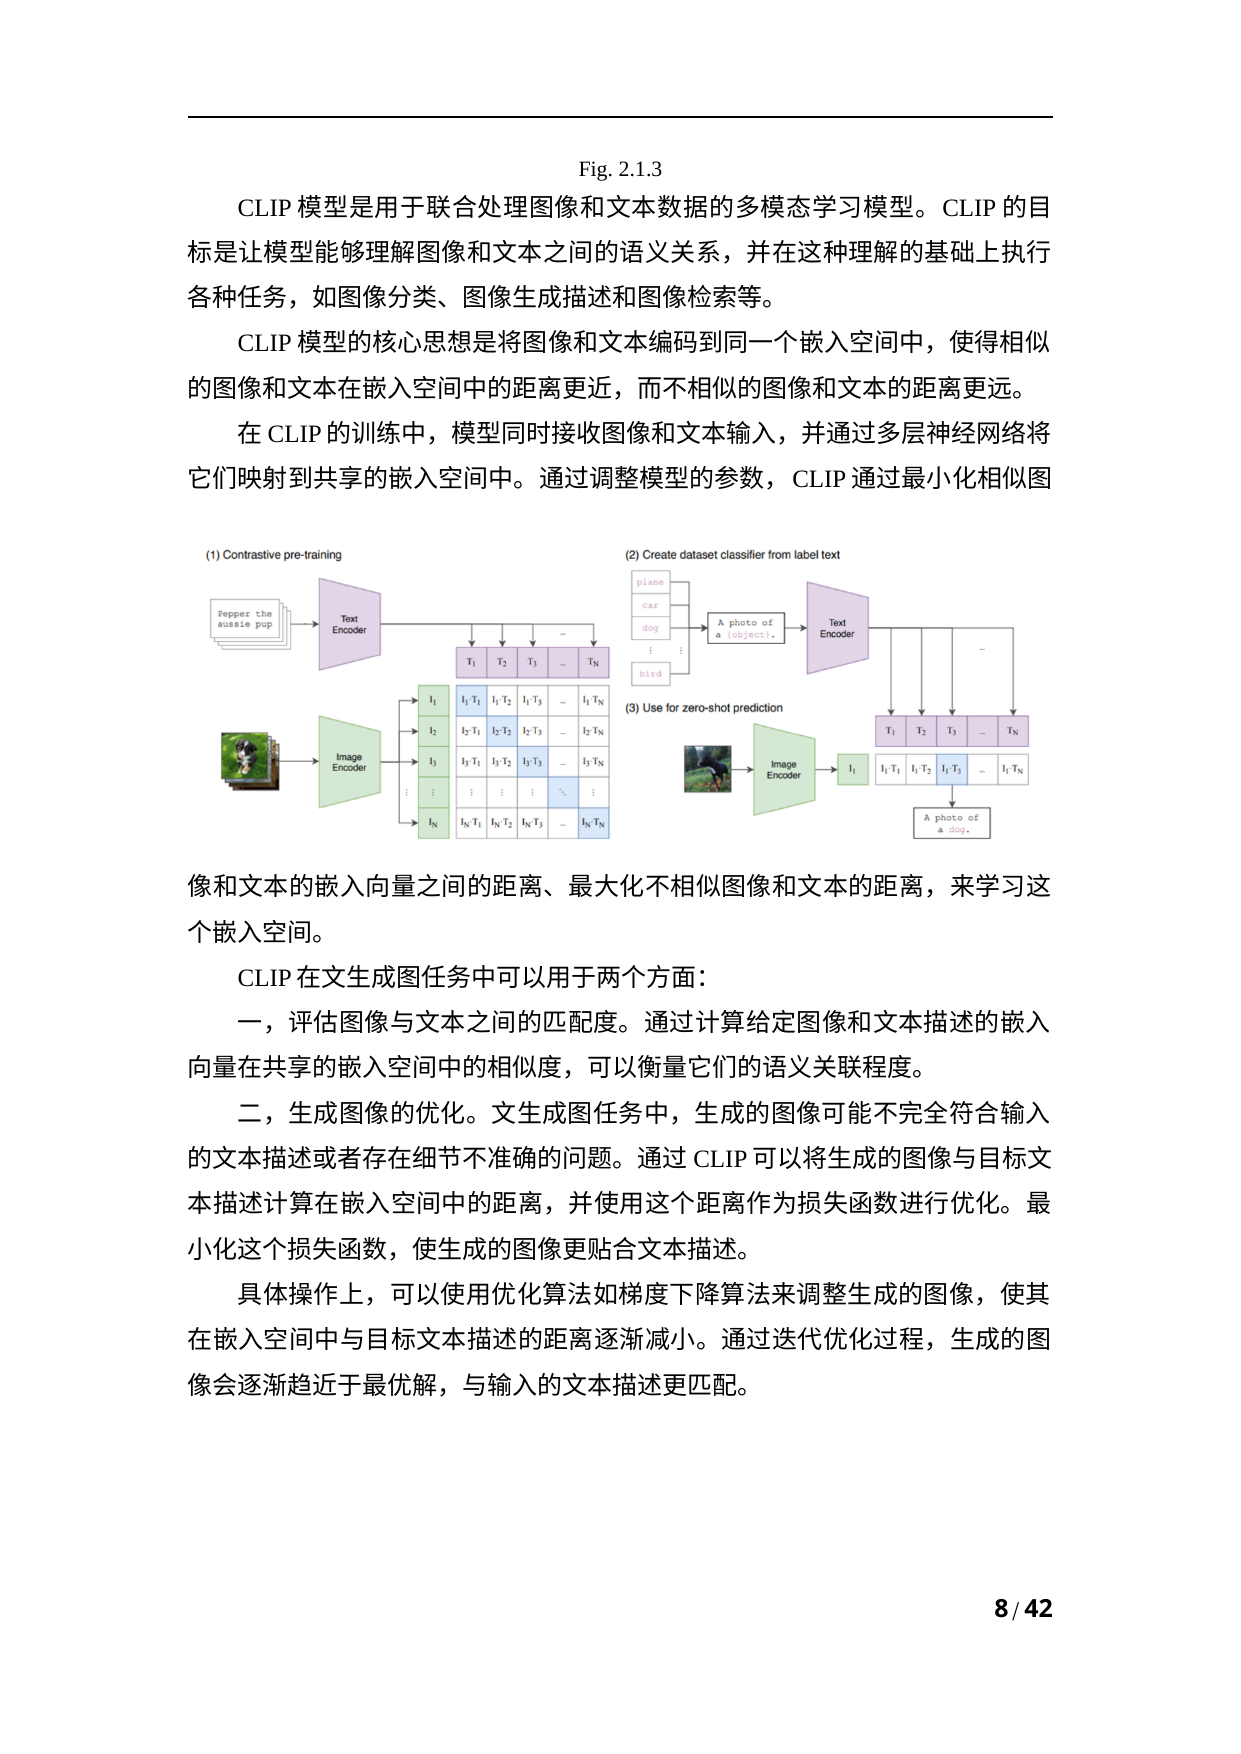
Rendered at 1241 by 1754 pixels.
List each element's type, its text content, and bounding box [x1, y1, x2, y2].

text 二，生成图像的优化。文生成图任务中，生成的图像可能不完全符合输入的文本描述或者存在细节不准确的问题。通过CLIP可以将生成的图像与目标文本描述计算在嵌入空间中的距离，并使用这个距离作为损失函数进行优化。最小化这个损失函数，使生成的图像更贴合文本描述。 [187, 1093, 1053, 1265]
picture [194, 539, 1041, 849]
text CLIP模型的核心思想是将图像和文本编码到同一个嵌入空间中，使得相似的图像和文本在嵌入空间中的距离更近，而不相似的图像和文本的距离更远。 [187, 323, 1053, 404]
text Fig. 2.1.3 [187, 156, 1053, 181]
text CLIP在文生成图任务中可以用于两个方面： [187, 957, 1053, 993]
text CLIP模型是用于联合处理图像和文本数据的多模态学习模型。CLIP的目标是让模型能够理解图像和文本之间的语义关系，并在这种理解的基础上执行各种任务，如图像分类、图像生成描述和图像检索等。 [187, 187, 1053, 314]
text 一，评估图像与文本之间的匹配度。通过计算给定图像和文本描述的嵌入向量在共享的嵌入空间中的相似度，可以衡量它们的语义关联程度。 [187, 1003, 1053, 1084]
text 具体操作上，可以使用优化算法如梯度下降算法来调整生成的图像，使其在嵌入空间中与目标文本描述的距离逐渐减小。通过迭代优化过程，生成的图像会逐渐趋近于最优解，与输入的文本描述更匹配。 [187, 1274, 1053, 1401]
